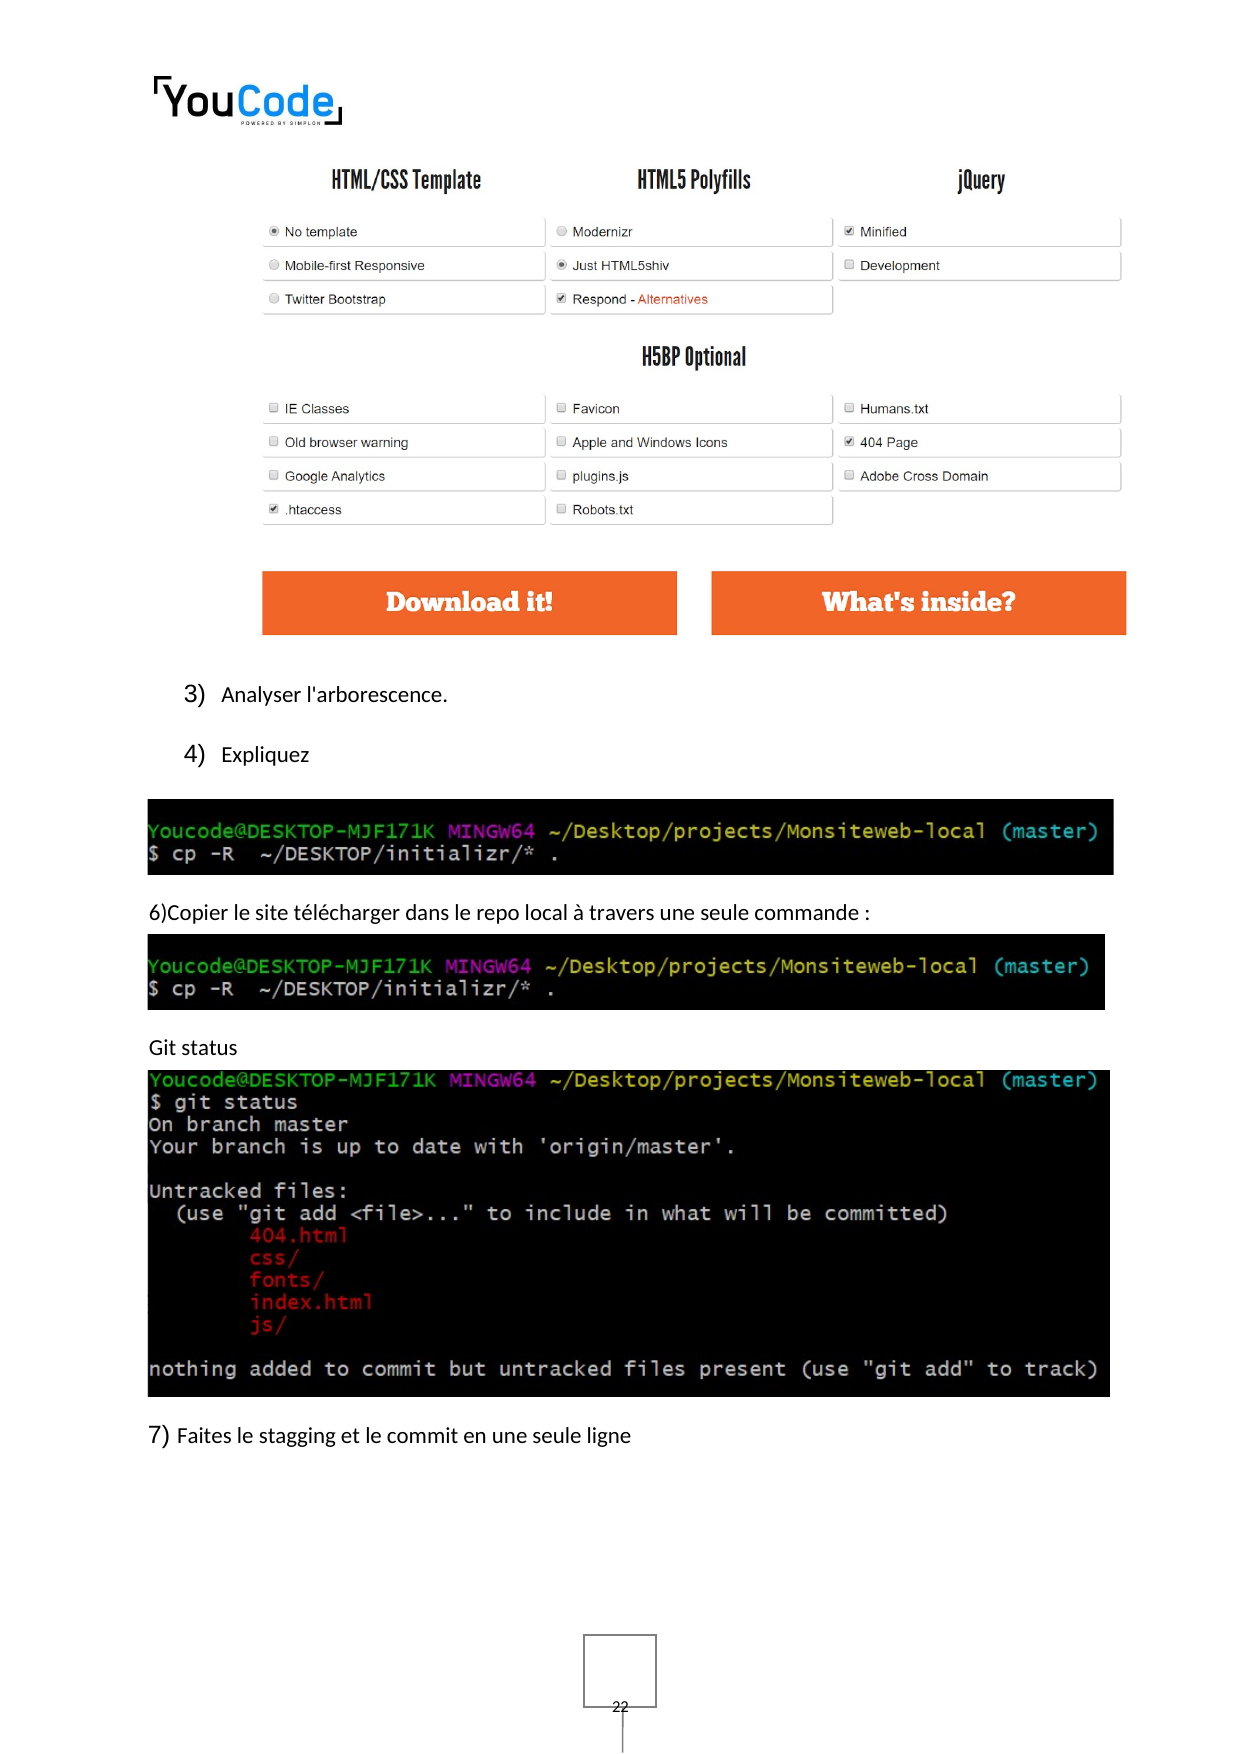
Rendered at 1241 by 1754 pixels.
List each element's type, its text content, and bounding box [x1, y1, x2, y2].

list Expliquez [183, 739, 956, 769]
picture [147, 73, 349, 128]
picture [147, 934, 1105, 1010]
picture [221, 147, 1161, 649]
text Git status [149, 1033, 956, 1061]
picture [147, 1070, 1110, 1397]
picture [147, 799, 1114, 875]
list Faites le stagging et le commit en une seule ligne [148, 1419, 956, 1449]
text 6)Copier le site télécharger dans le repo local à travers une seule commande : [149, 898, 956, 926]
list Analyser l'arborescence. [183, 679, 956, 708]
